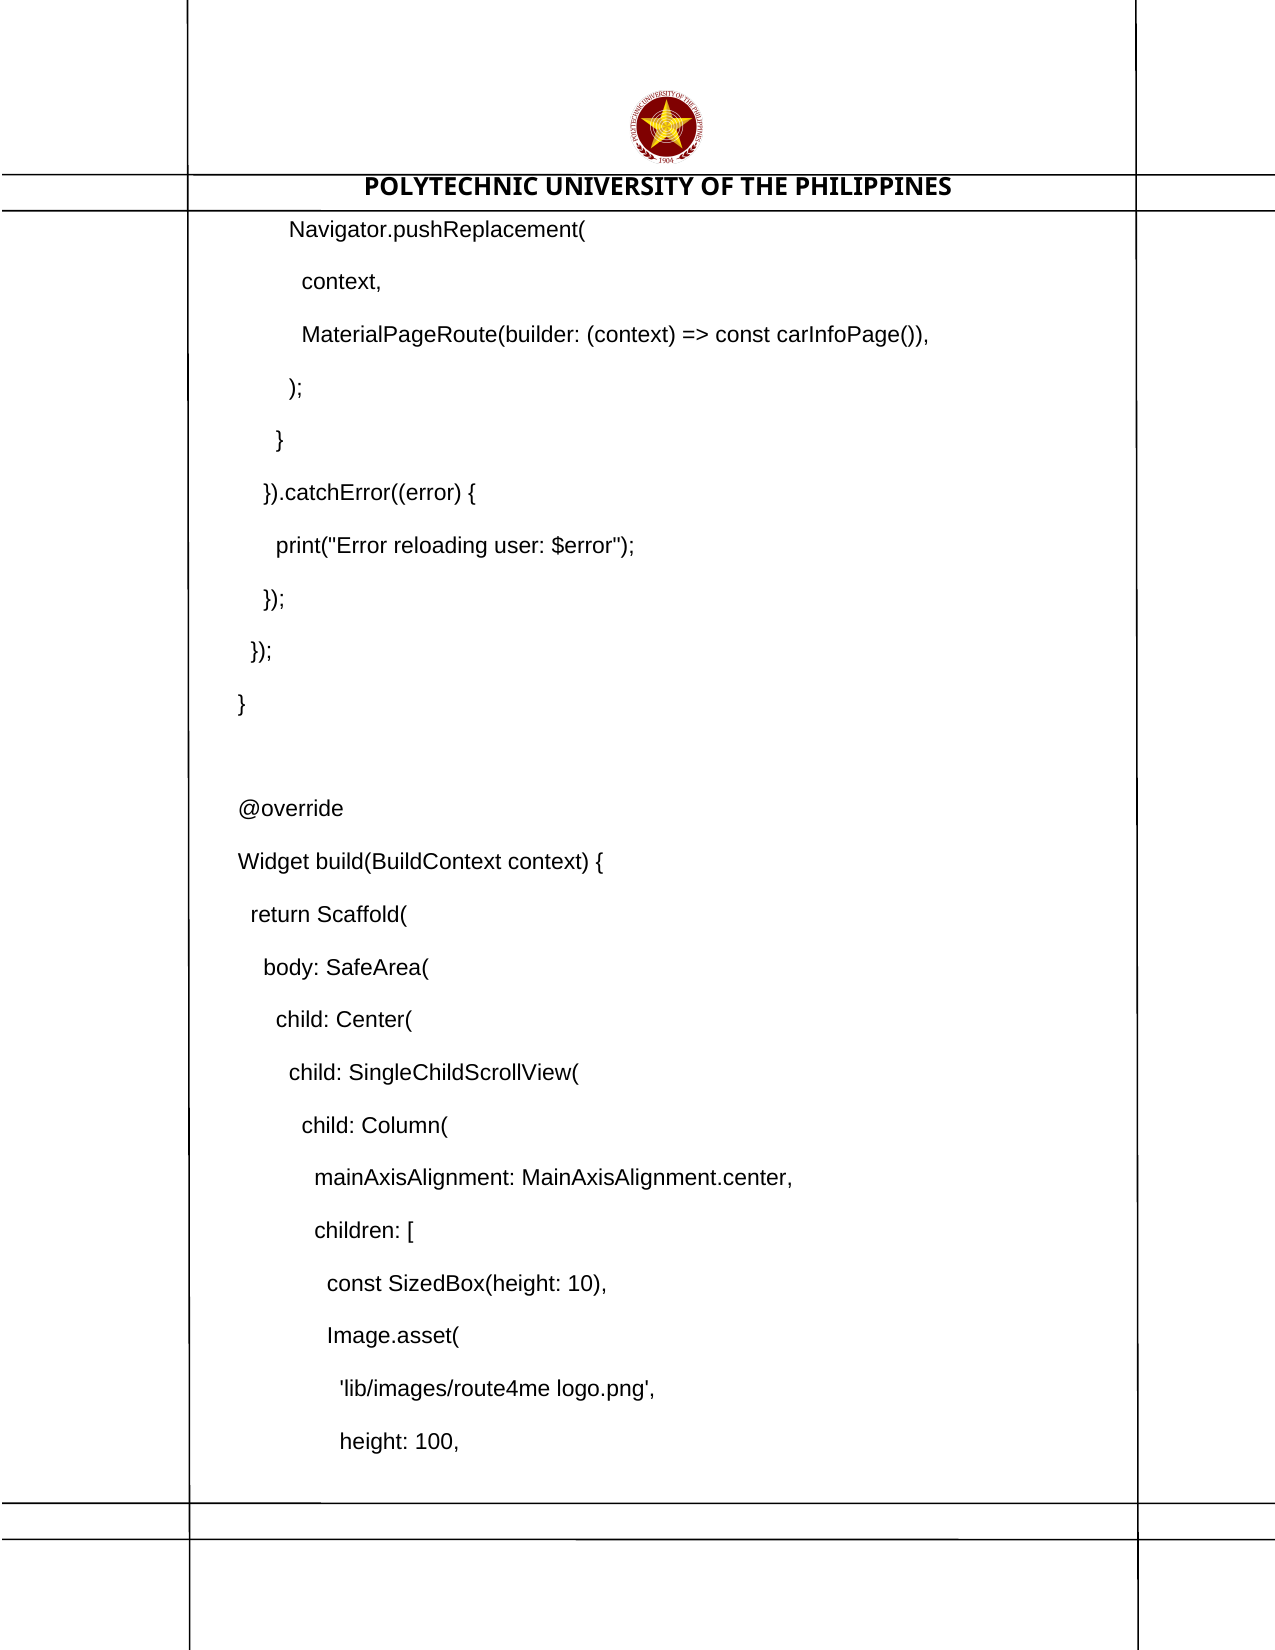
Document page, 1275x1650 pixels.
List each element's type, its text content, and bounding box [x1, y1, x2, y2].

text return Scaffold( [225, 901, 1110, 927]
text child: Center( [225, 1006, 1110, 1033]
text }); [225, 584, 1110, 611]
text @override [225, 795, 1110, 822]
text Navigator.pushReplacement( [225, 216, 1110, 242]
text Image.asset( [225, 1322, 1110, 1349]
text MaterialPageRoute(builder: (context) => const carInfoPage()), [225, 321, 1110, 347]
text children: [ [225, 1217, 1110, 1243]
text child: Column( [225, 1112, 1110, 1138]
text } [225, 426, 1110, 453]
text Widget build(BuildContext context) { [225, 848, 1110, 874]
text body: SafeArea( [225, 953, 1110, 980]
picture [629, 90, 703, 164]
text const SizedBox(height: 10), [225, 1270, 1110, 1296]
text }); [225, 637, 1110, 664]
text } [225, 690, 1110, 716]
text child: SingleChildScrollView( [225, 1059, 1110, 1085]
text }).catchError((error) { [225, 479, 1110, 506]
text context, [225, 268, 1110, 295]
text height: 100, [225, 1428, 1110, 1454]
text mainAxisAlignment: MainAxisAlignment.center, [225, 1164, 1110, 1191]
text print("Error reloading user: $error"); [225, 532, 1110, 558]
text ); [225, 374, 1110, 400]
text 'lib/images/route4me logo.png', [225, 1375, 1110, 1402]
